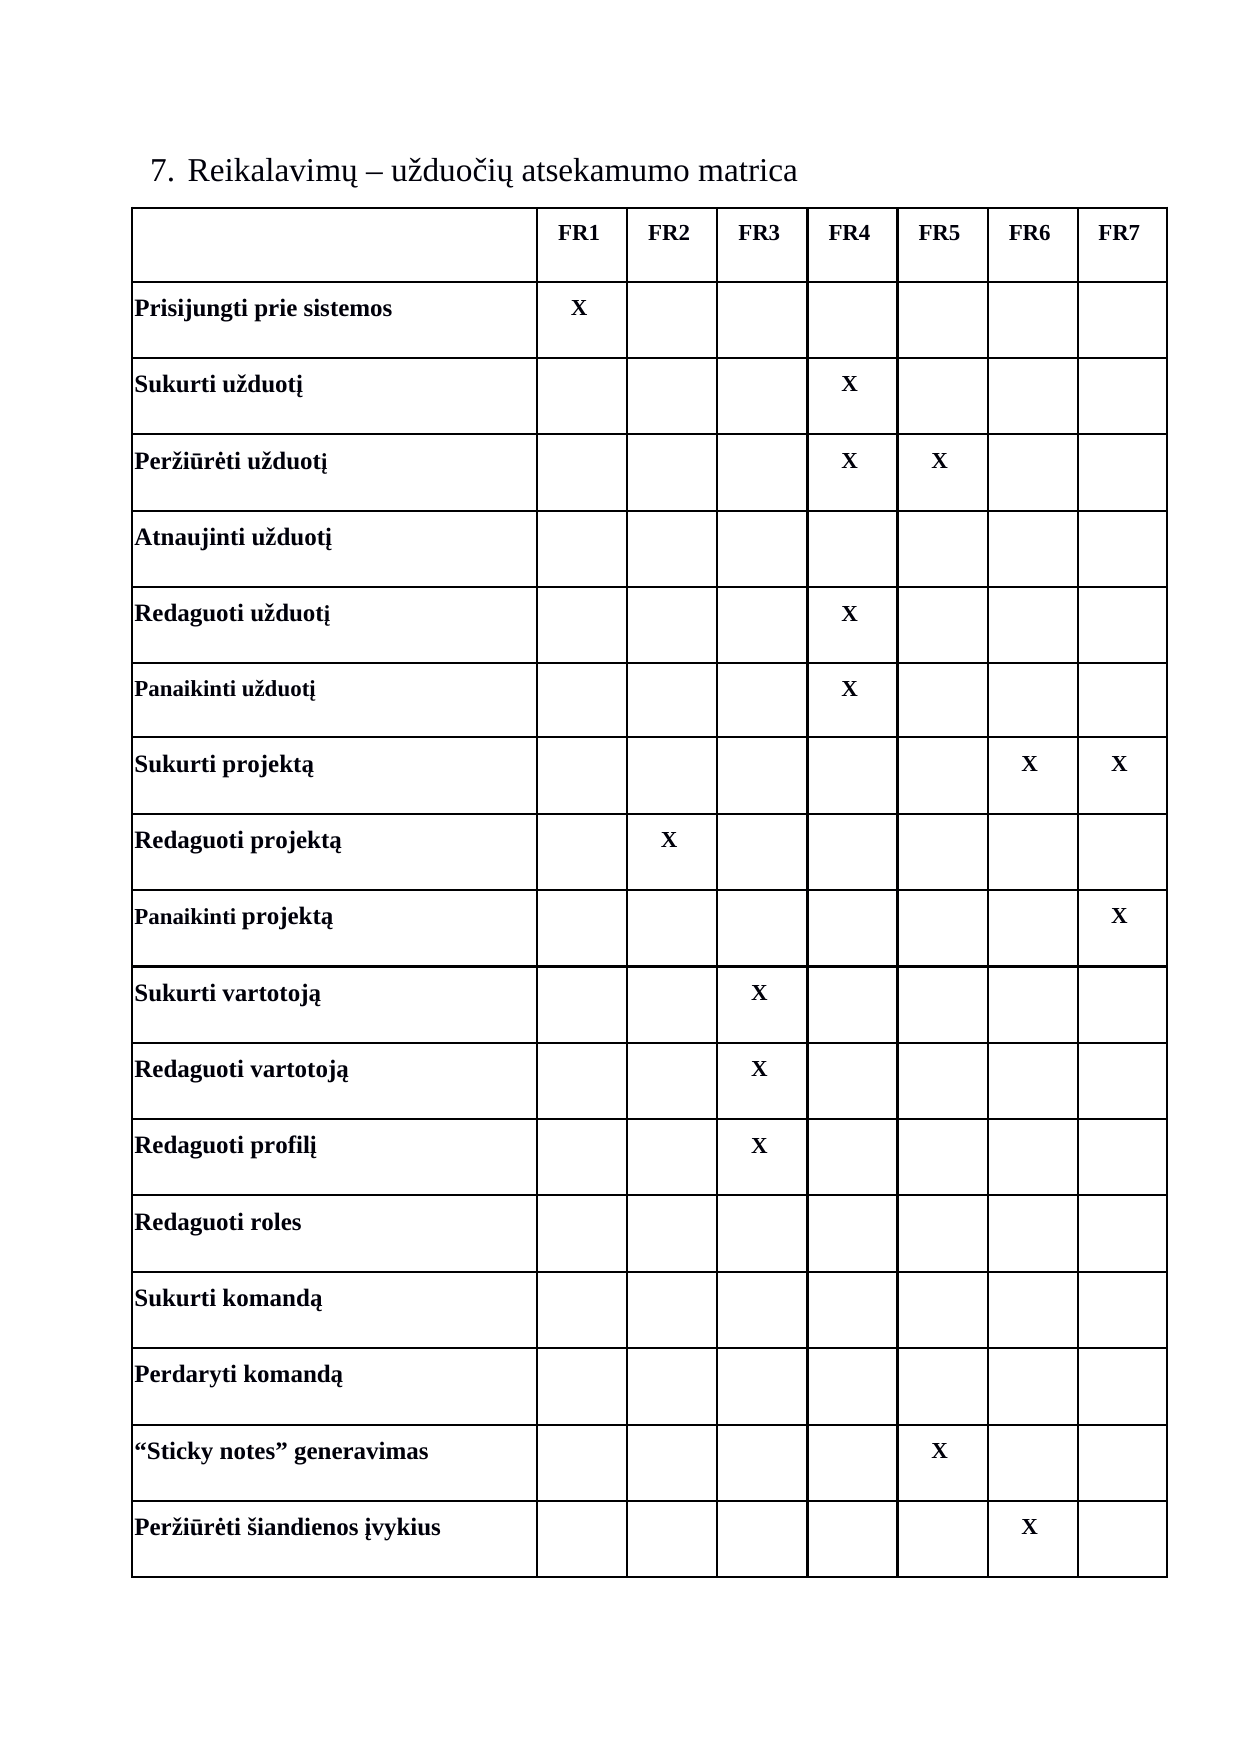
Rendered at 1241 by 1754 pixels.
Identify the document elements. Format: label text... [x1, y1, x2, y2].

table_cell [809, 1044, 896, 1118]
table_cell [538, 588, 626, 662]
table_cell Redaguoti vartotoją [133, 1044, 536, 1118]
table_cell Redaguoti roles [133, 1196, 536, 1271]
table_cell Atnaujinti užduotį [133, 512, 536, 586]
table_cell X [899, 1426, 987, 1500]
table_cell [718, 815, 806, 889]
table_cell [1079, 968, 1166, 1042]
table_cell [809, 1349, 896, 1423]
table_cell X [989, 738, 1077, 813]
table_cell [989, 968, 1077, 1042]
table_cell [989, 1426, 1077, 1500]
table_cell [538, 664, 626, 736]
table_cell [1079, 359, 1166, 433]
table_cell [718, 283, 806, 357]
table_cell [538, 1273, 626, 1347]
table_cell [809, 815, 896, 889]
table_cell [538, 512, 626, 586]
table_cell [718, 891, 806, 965]
table_cell [628, 1502, 716, 1576]
table_header FR1 [538, 209, 626, 281]
table_cell [718, 512, 806, 586]
table_cell [989, 1349, 1077, 1423]
table_cell [628, 891, 716, 965]
table_cell [1079, 664, 1166, 736]
table_cell [989, 435, 1077, 509]
table_cell [899, 588, 987, 662]
table_cell [899, 738, 987, 813]
table_header FR5 [899, 209, 987, 281]
table_cell [1079, 435, 1166, 509]
table_cell [1079, 1044, 1166, 1118]
table_cell [538, 1502, 626, 1576]
table_cell X [628, 815, 716, 889]
table_cell Redaguoti projektą [133, 815, 536, 889]
table_cell X [809, 588, 896, 662]
table_cell [1079, 1426, 1166, 1500]
table_cell [989, 359, 1077, 433]
subtitle Reikalavimų – užduočių atsekamumo matrica [150, 150, 1180, 188]
table_cell [628, 1349, 716, 1423]
table_cell [1079, 512, 1166, 586]
table_cell [628, 435, 716, 509]
table_cell [809, 1502, 896, 1576]
table_cell [899, 1502, 987, 1576]
table_cell [538, 359, 626, 433]
table_cell X [989, 1502, 1077, 1576]
table_cell X [538, 283, 626, 357]
table_cell X [809, 435, 896, 509]
table_cell [1079, 1502, 1166, 1576]
table_cell [989, 1273, 1077, 1347]
table_cell [989, 891, 1077, 965]
table_cell [989, 664, 1077, 736]
table_cell [809, 283, 896, 357]
table_header [133, 209, 536, 281]
table_cell [989, 1196, 1077, 1271]
table_cell [899, 1273, 987, 1347]
table_cell [628, 738, 716, 813]
table_cell [538, 1044, 626, 1118]
table_cell [538, 891, 626, 965]
table_cell “Sticky notes” generavimas [133, 1426, 536, 1500]
table_header FR2 [628, 209, 716, 281]
table_cell [899, 283, 987, 357]
table_cell [809, 1120, 896, 1194]
table_cell [989, 512, 1077, 586]
table_cell [718, 664, 806, 736]
table_header FR4 [809, 209, 896, 281]
table_cell [1079, 815, 1166, 889]
table_cell [718, 1349, 806, 1423]
table_cell [1079, 1196, 1166, 1271]
table_cell Peržiūrėti šiandienos įvykius [133, 1502, 536, 1576]
table_cell X [718, 1044, 806, 1118]
table_cell [538, 738, 626, 813]
table_cell [538, 435, 626, 509]
table_cell Panaikinti užduotį [133, 664, 536, 736]
table_cell [628, 283, 716, 357]
table_cell [1079, 1120, 1166, 1194]
table_cell [628, 1273, 716, 1347]
table_cell X [718, 968, 806, 1042]
table_cell [718, 1196, 806, 1271]
table_cell [628, 664, 716, 736]
table_cell [809, 1196, 896, 1271]
table_cell [809, 512, 896, 586]
table_cell [899, 512, 987, 586]
table_cell [989, 1120, 1077, 1194]
table_cell Redaguoti užduotį [133, 588, 536, 662]
table_cell Sukurti projektą [133, 738, 536, 813]
table_cell [628, 1196, 716, 1271]
table_cell [899, 1196, 987, 1271]
table_cell [628, 1044, 716, 1118]
table_cell Perdaryti komandą [133, 1349, 536, 1423]
table_cell Sukurti vartotoją [133, 968, 536, 1042]
table_cell Redaguoti profilį [133, 1120, 536, 1194]
table_cell X [1079, 738, 1166, 813]
table_cell [809, 1426, 896, 1500]
table_cell [809, 738, 896, 813]
table_cell Sukurti užduotį [133, 359, 536, 433]
table_cell [718, 1426, 806, 1500]
table_header FR7 [1079, 209, 1166, 281]
table_cell [628, 512, 716, 586]
table_header FR6 [989, 209, 1077, 281]
table_cell [538, 1120, 626, 1194]
table_cell [1079, 1349, 1166, 1423]
table_cell [899, 359, 987, 433]
table_cell [1079, 1273, 1166, 1347]
table_cell [809, 968, 896, 1042]
table_cell [809, 891, 896, 965]
table_cell [899, 968, 987, 1042]
table_cell [628, 1426, 716, 1500]
table_cell [718, 1502, 806, 1576]
table_cell Sukurti komandą [133, 1273, 536, 1347]
table_cell X [809, 359, 896, 433]
table_cell [718, 1273, 806, 1347]
table_cell [538, 1426, 626, 1500]
table_cell [899, 1349, 987, 1423]
table_cell [628, 588, 716, 662]
table_header FR3 [718, 209, 806, 281]
table_cell [538, 1349, 626, 1423]
table_cell [538, 968, 626, 1042]
table_cell [899, 891, 987, 965]
table_cell X [718, 1120, 806, 1194]
table_cell [538, 815, 626, 889]
table_cell X [899, 435, 987, 509]
table_cell X [809, 664, 896, 736]
table_cell [899, 1044, 987, 1118]
table_cell [628, 1120, 716, 1194]
table_cell [989, 283, 1077, 357]
table_cell [718, 738, 806, 813]
table_cell [899, 815, 987, 889]
table_cell Peržiūrėti užduotį [133, 435, 536, 509]
table_cell [989, 815, 1077, 889]
table_cell Panaikinti projektą [133, 891, 536, 965]
table_cell [899, 664, 987, 736]
table_cell [628, 968, 716, 1042]
table_cell [989, 588, 1077, 662]
table_cell [899, 1120, 987, 1194]
table_cell [628, 359, 716, 433]
table_cell [989, 1044, 1077, 1118]
table_cell [1079, 588, 1166, 662]
table_cell [718, 435, 806, 509]
table_cell [538, 1196, 626, 1271]
table_cell [718, 359, 806, 433]
table_cell Prisijungti prie sistemos [133, 283, 536, 357]
table_cell X [1079, 891, 1166, 965]
table_cell [809, 1273, 896, 1347]
table_cell [1079, 283, 1166, 357]
table_cell [718, 588, 806, 662]
